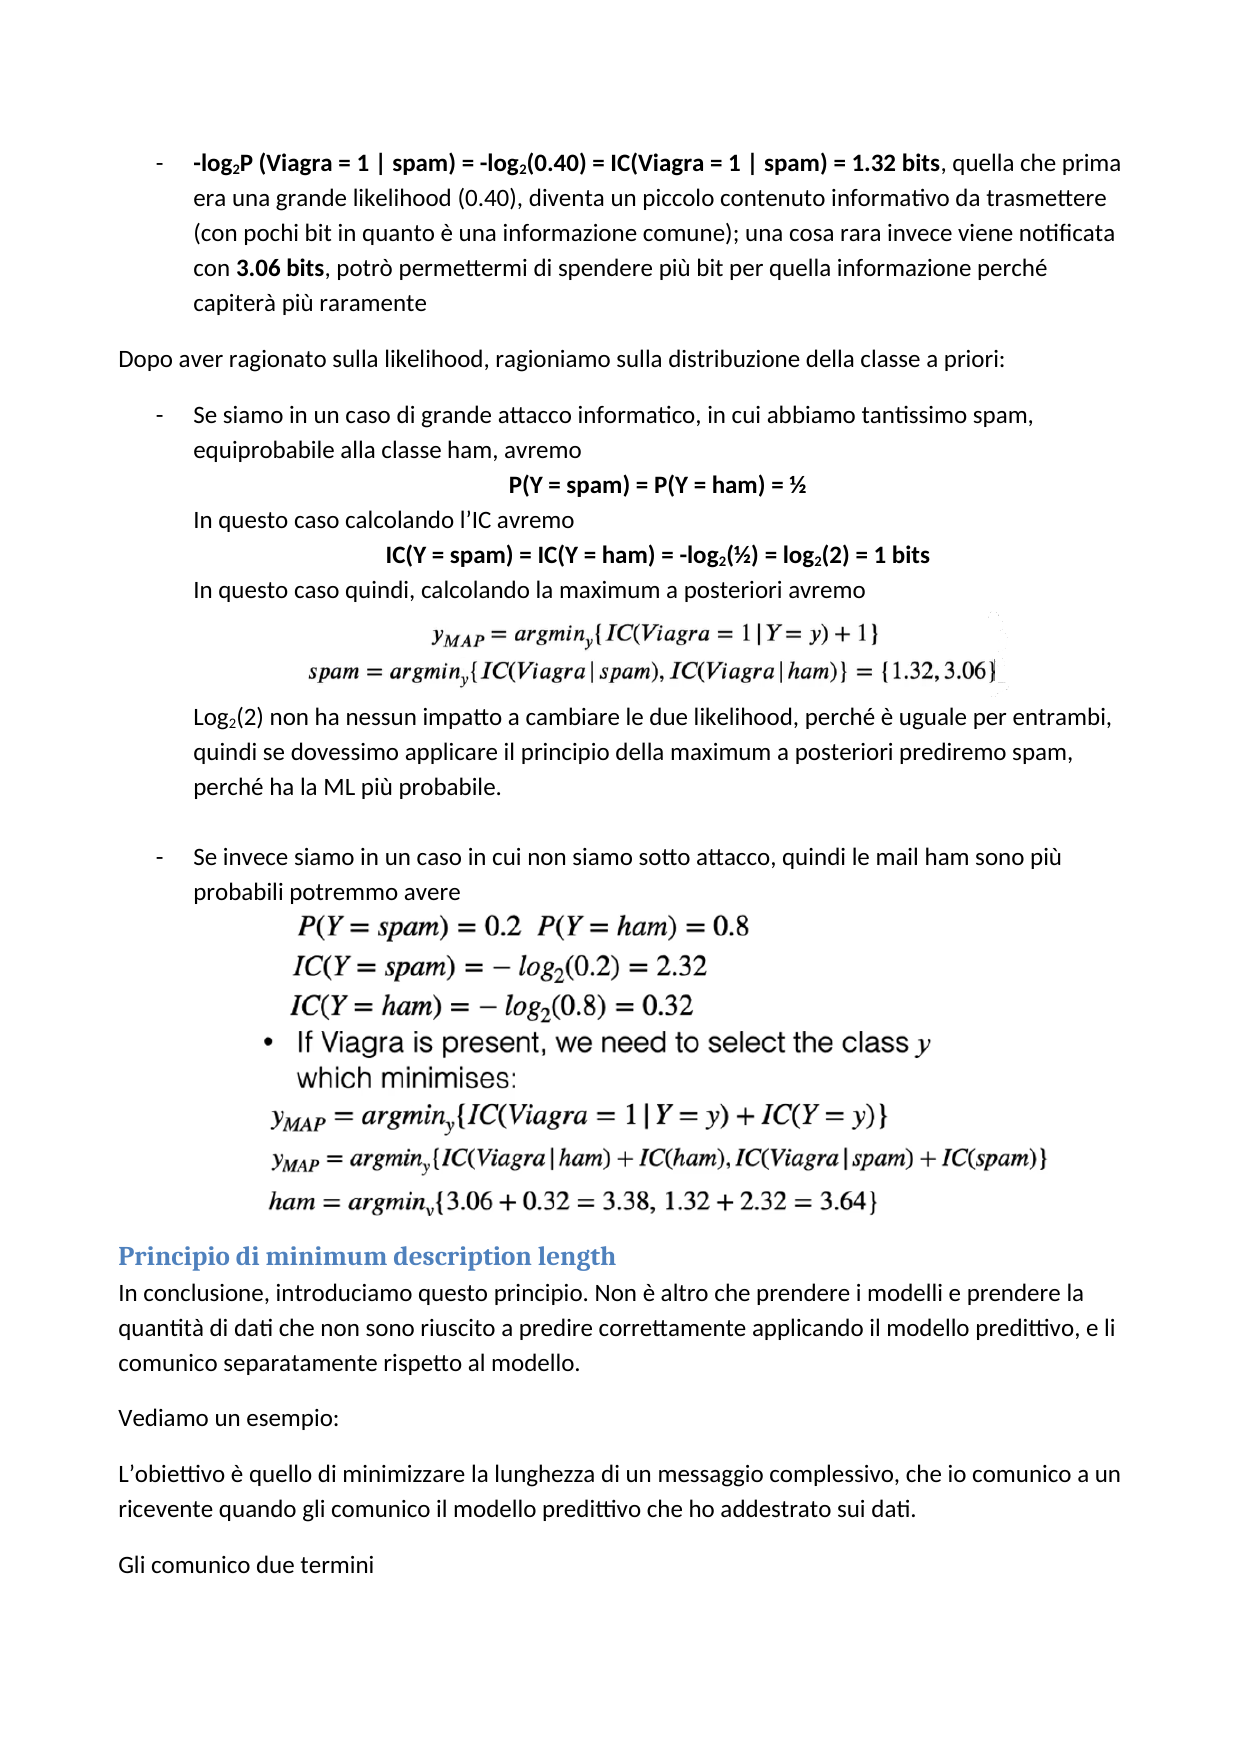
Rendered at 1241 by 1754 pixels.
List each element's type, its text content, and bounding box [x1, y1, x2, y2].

text Dopo aver ragionato sulla likelihood, ragioniamo sulla distribuzione della classe a priori: [118, 343, 1122, 374]
list In questo caso calcolando l’IC avremo [193, 504, 1122, 535]
subtitle Principio di minimum description length [118, 1241, 1122, 1272]
list Se siamo in un caso di grande attacco informatico, in cui abbiamo tantissimo spam, equiprobabile alla classe ham, avremo [156, 399, 1122, 465]
list Log2(2) non ha nessun impatto a cambiare le due likelihood, perché è uguale per entrambi, quindi se dovessimo applicare il principio della maximum a posteriori prediremo spam, perché ha la ML più probabile. [193, 701, 1122, 802]
picture [306, 609, 1009, 697]
list -log2P (Viagra = 1 | spam) = -log2(0.40) = IC(Viagra = 1 | spam) = 1.32 bits, quella che prima era una grande likelihood (0.40), diventa un piccolo contenuto informativo da trasmettere (con pochi bit in quanto è una informazione comune); una cosa rara invece viene notificata con 3.06 bits, potrò permettermi di spendere più bit per quella informazione perché capiterà più raramente [156, 148, 1122, 318]
list P(Y = spam) = P(Y = ham) = ½ [193, 469, 1122, 500]
text Gli comunico due termini [118, 1549, 1122, 1580]
picture [259, 911, 1056, 1216]
text L’obiettivo è quello di minimizzare la lunghezza di un messaggio complessivo, che io comunico a un ricevente quando gli comunico il modello predittivo che ho addestrato sui dati. [118, 1458, 1122, 1524]
list In questo caso quindi, calcolando la maximum a posteriori avremo [193, 574, 1122, 605]
list IC(Y = spam) = IC(Y = ham) = -log2(½) = log2(2) = 1 bits [193, 539, 1122, 570]
text In conclusione, introduciamo questo principio. Non è altro che prendere i modelli e prendere la quantità di dati che non sono riuscito a predire correttamente applicando il modello predittivo, e li comunico separatamente rispetto al modello. [118, 1277, 1122, 1377]
list Se invece siamo in un caso in cui non siamo sotto attacco, quindi le mail ham sono più probabili potremmo avere [156, 841, 1122, 907]
text Vediamo un esempio: [118, 1403, 1122, 1433]
